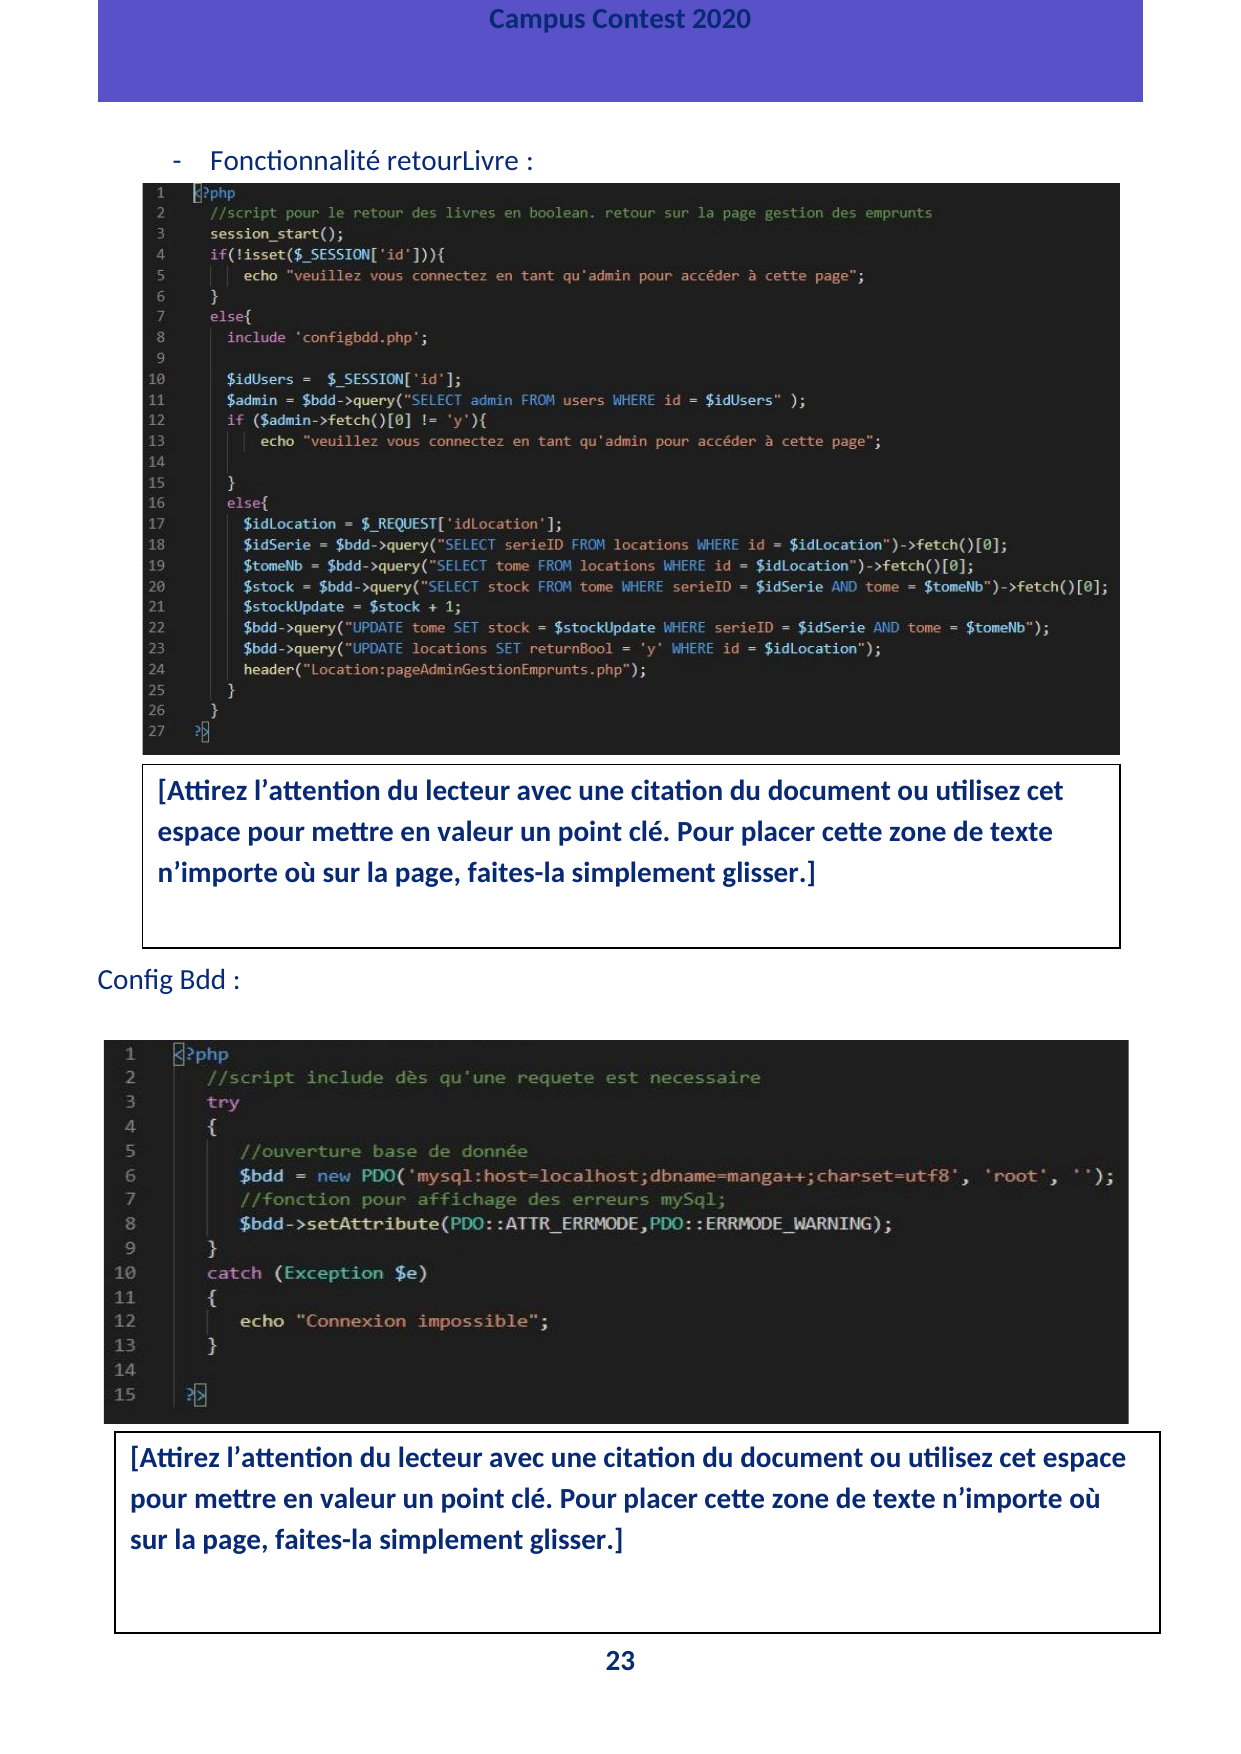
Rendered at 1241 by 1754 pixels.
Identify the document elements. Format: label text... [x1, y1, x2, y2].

list Fonctionnalité retourLivre : [172, 142, 1143, 178]
picture [103, 1040, 1129, 1424]
picture [142, 183, 1120, 755]
text Config Bdd : [97, 961, 1143, 997]
